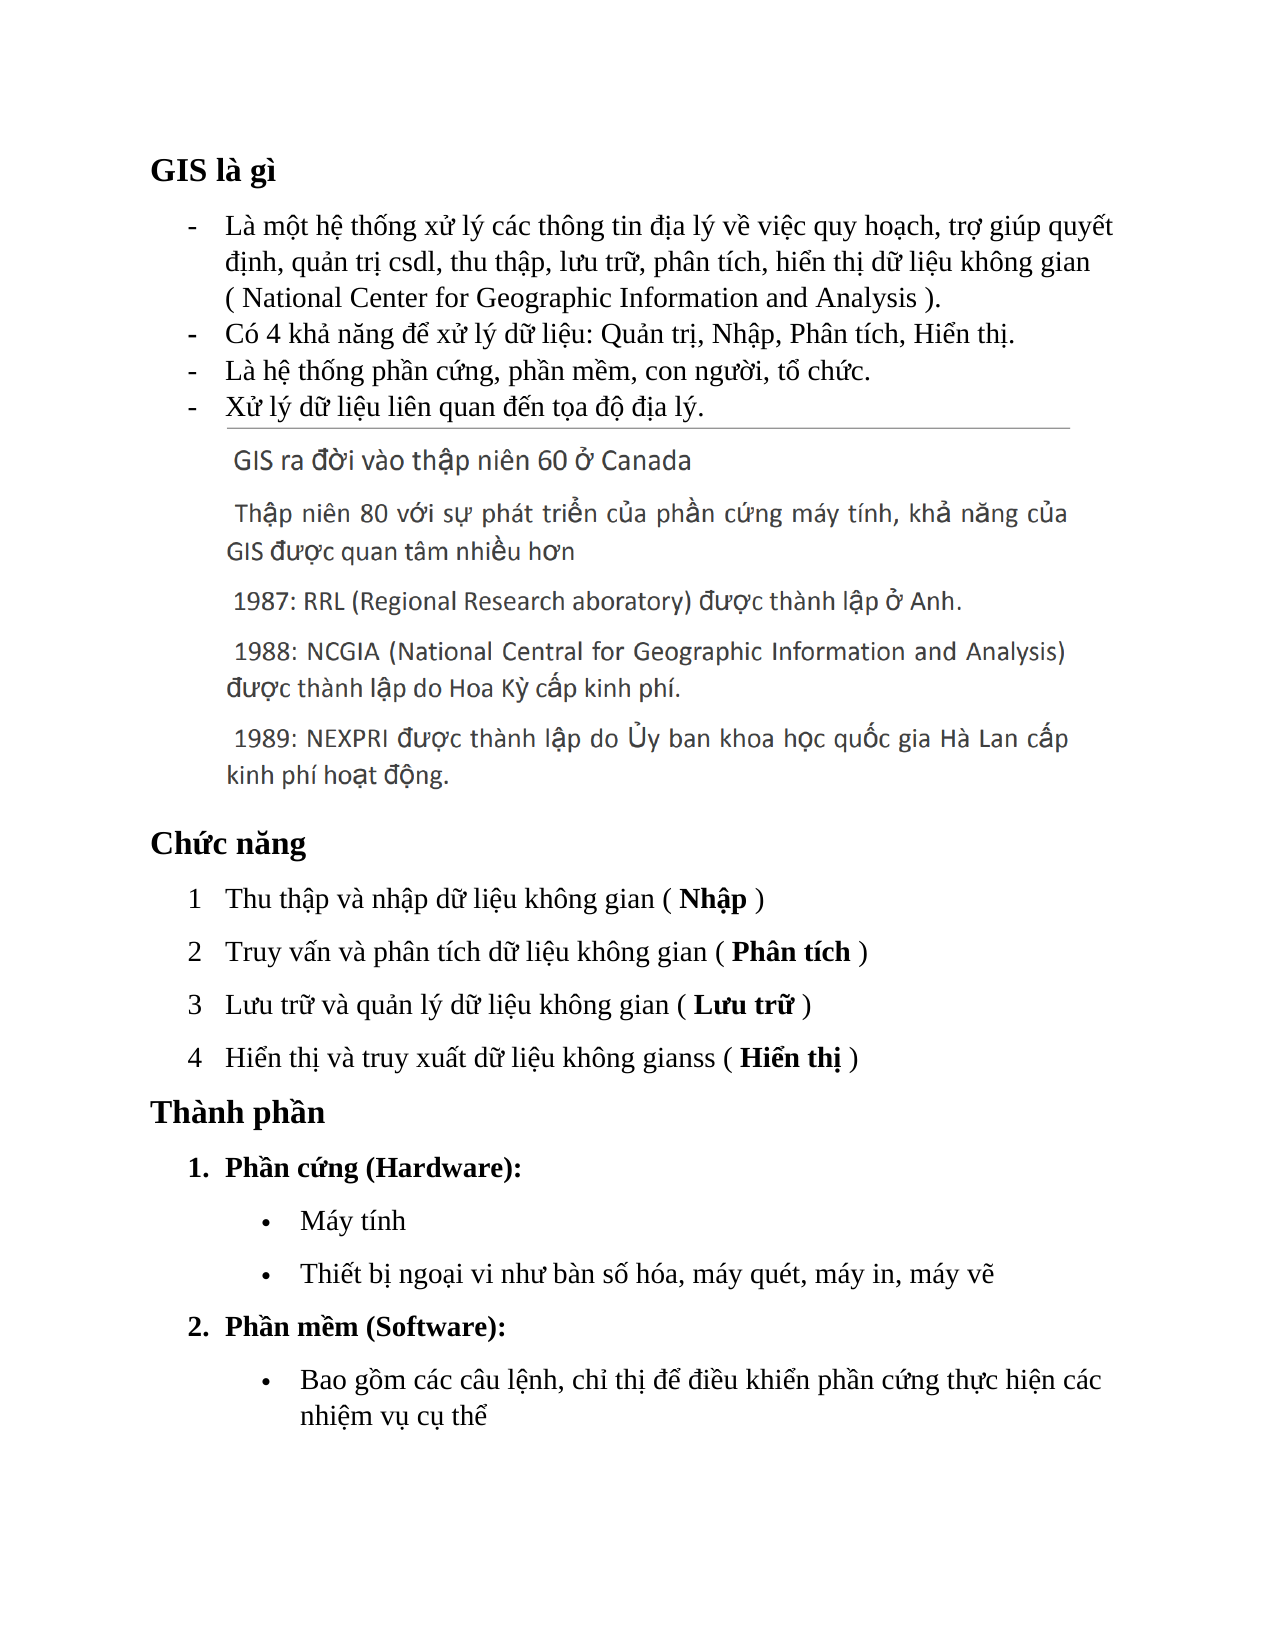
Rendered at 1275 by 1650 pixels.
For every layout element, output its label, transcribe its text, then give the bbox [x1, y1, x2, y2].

list Thiết bị ngoại vi như bàn số hóa, máy quét, máy in, máy vẽ [262, 1256, 1125, 1290]
list Truy vấn và phân tích dữ liệu không gian ( Phân tích ) [187, 934, 1125, 968]
list Là hệ thống phần cứng, phần mềm, con người, tổ chức. [187, 353, 1125, 386]
list Lưu trữ và quản lý dữ liệu không gian ( Lưu trữ ) [187, 987, 1125, 1021]
list Thu thập và nhập dữ liệu không gian ( Nhập ) [187, 881, 1125, 915]
list Phần mềm (Software): [187, 1309, 1125, 1343]
text Thành phần [150, 1093, 1125, 1131]
list Xử lý dữ liệu liên quan đến tọa độ địa lý. [187, 389, 1125, 422]
text Chức năng [150, 823, 1125, 862]
list Bao gồm các câu lệnh, chỉ thị để điều khiển phần cứng thực hiện các nhiệm vụ cụ thể [262, 1362, 1125, 1432]
list Máy tính [262, 1203, 1125, 1237]
picture [225, 425, 1092, 805]
text GIS là gì [150, 150, 1125, 188]
list Phần cứng (Hardware): [187, 1151, 1125, 1184]
list Hiển thị và truy xuất dữ liệu không gianss ( Hiển thị ) [187, 1040, 1125, 1073]
list Là một hệ thống xử lý các thông tin địa lý về việc quy hoạch, trợ giúp quyết định, quản trị csdl, thu thập, lưu trữ, phân tích, hiển thị dữ liệu không gian ( National Center for Geographic Information and Analysis ). [187, 208, 1125, 314]
list Có 4 khả năng để xử lý dữ liệu: Quản trị, Nhập, Phân tích, Hiển thị. [187, 316, 1125, 350]
